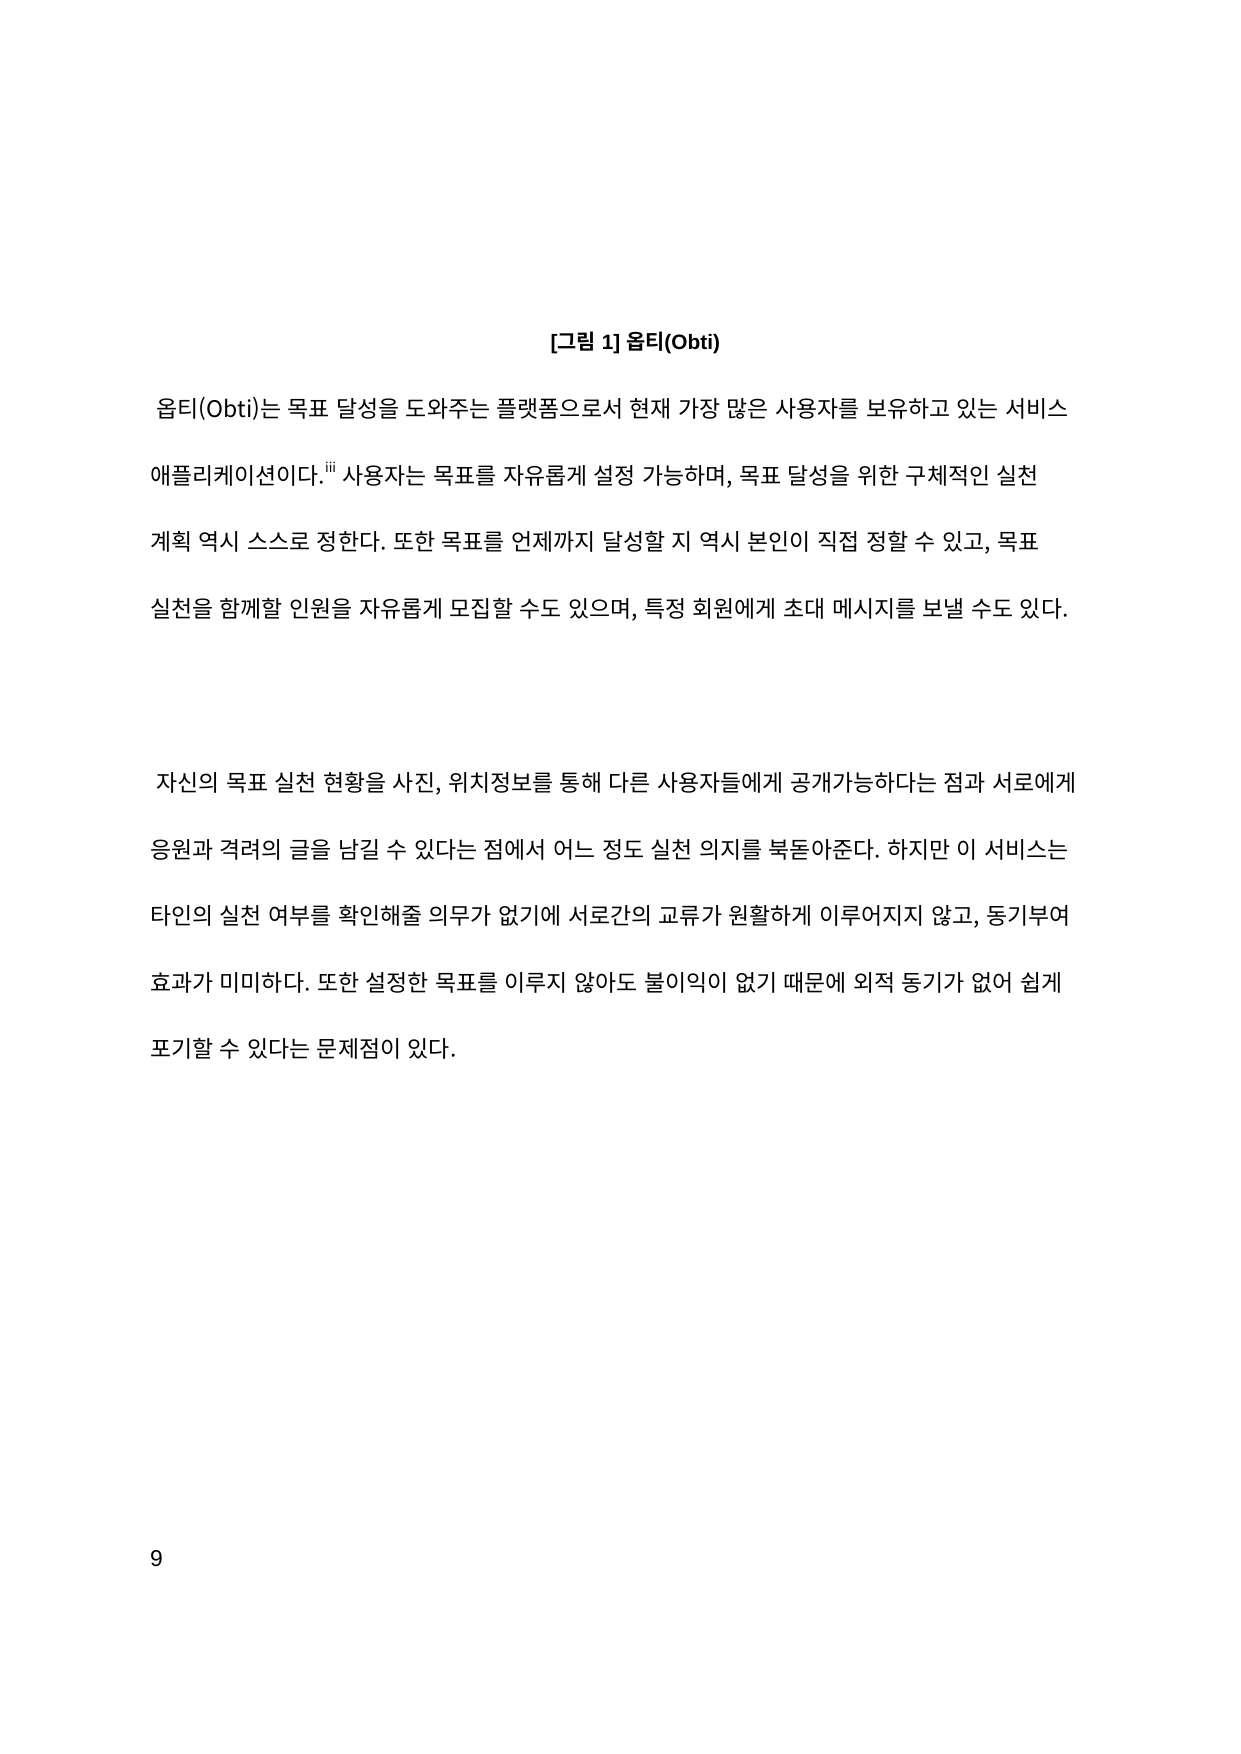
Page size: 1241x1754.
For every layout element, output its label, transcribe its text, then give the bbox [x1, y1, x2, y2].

text 자신의 목표 실천 현황을 사진, 위치정보를 통해 다른 사용자들에게 공개가능하다는 점과 서로에게 응원과 격려의 글을 남길 수 있다는 점에서 어느 정도 실천 의지를 북돋아준다. 하지만 이 서비스는 타인의 실천 여부를 확인해줄 의무가 없기에 서로간의 교류가 원활하게 이루어지지 않고, 동기부여 효과가 미미하다. 또한 설정한 목표를 이루지 않아도 불이익이 없기 때문에 외적 동기가 없어 쉽게 포기할 수 있다는 문제점이 있다. [150, 765, 1080, 1064]
text 옵티(Obti)는 목표 달성을 도와주는 플랫폼으로서 현재 가장 많은 사용자를 보유하고 있는 서비스 애플리케이션이다. 사용자는 목표를 자유롭게 설정 가능하며, 목표 달성을 위한 구체적인 실천 계획 역시 스스로 정한다. 또한 목표를 언제까지 달성할 지 역시 본인이 직접 정할 수 있고, 목표 실천을 함께할 인원을 자유롭게 모집할 수도 있으며, 특정 회원에게 초대 메시지를 보낼 수도 있다. [150, 324, 1080, 624]
